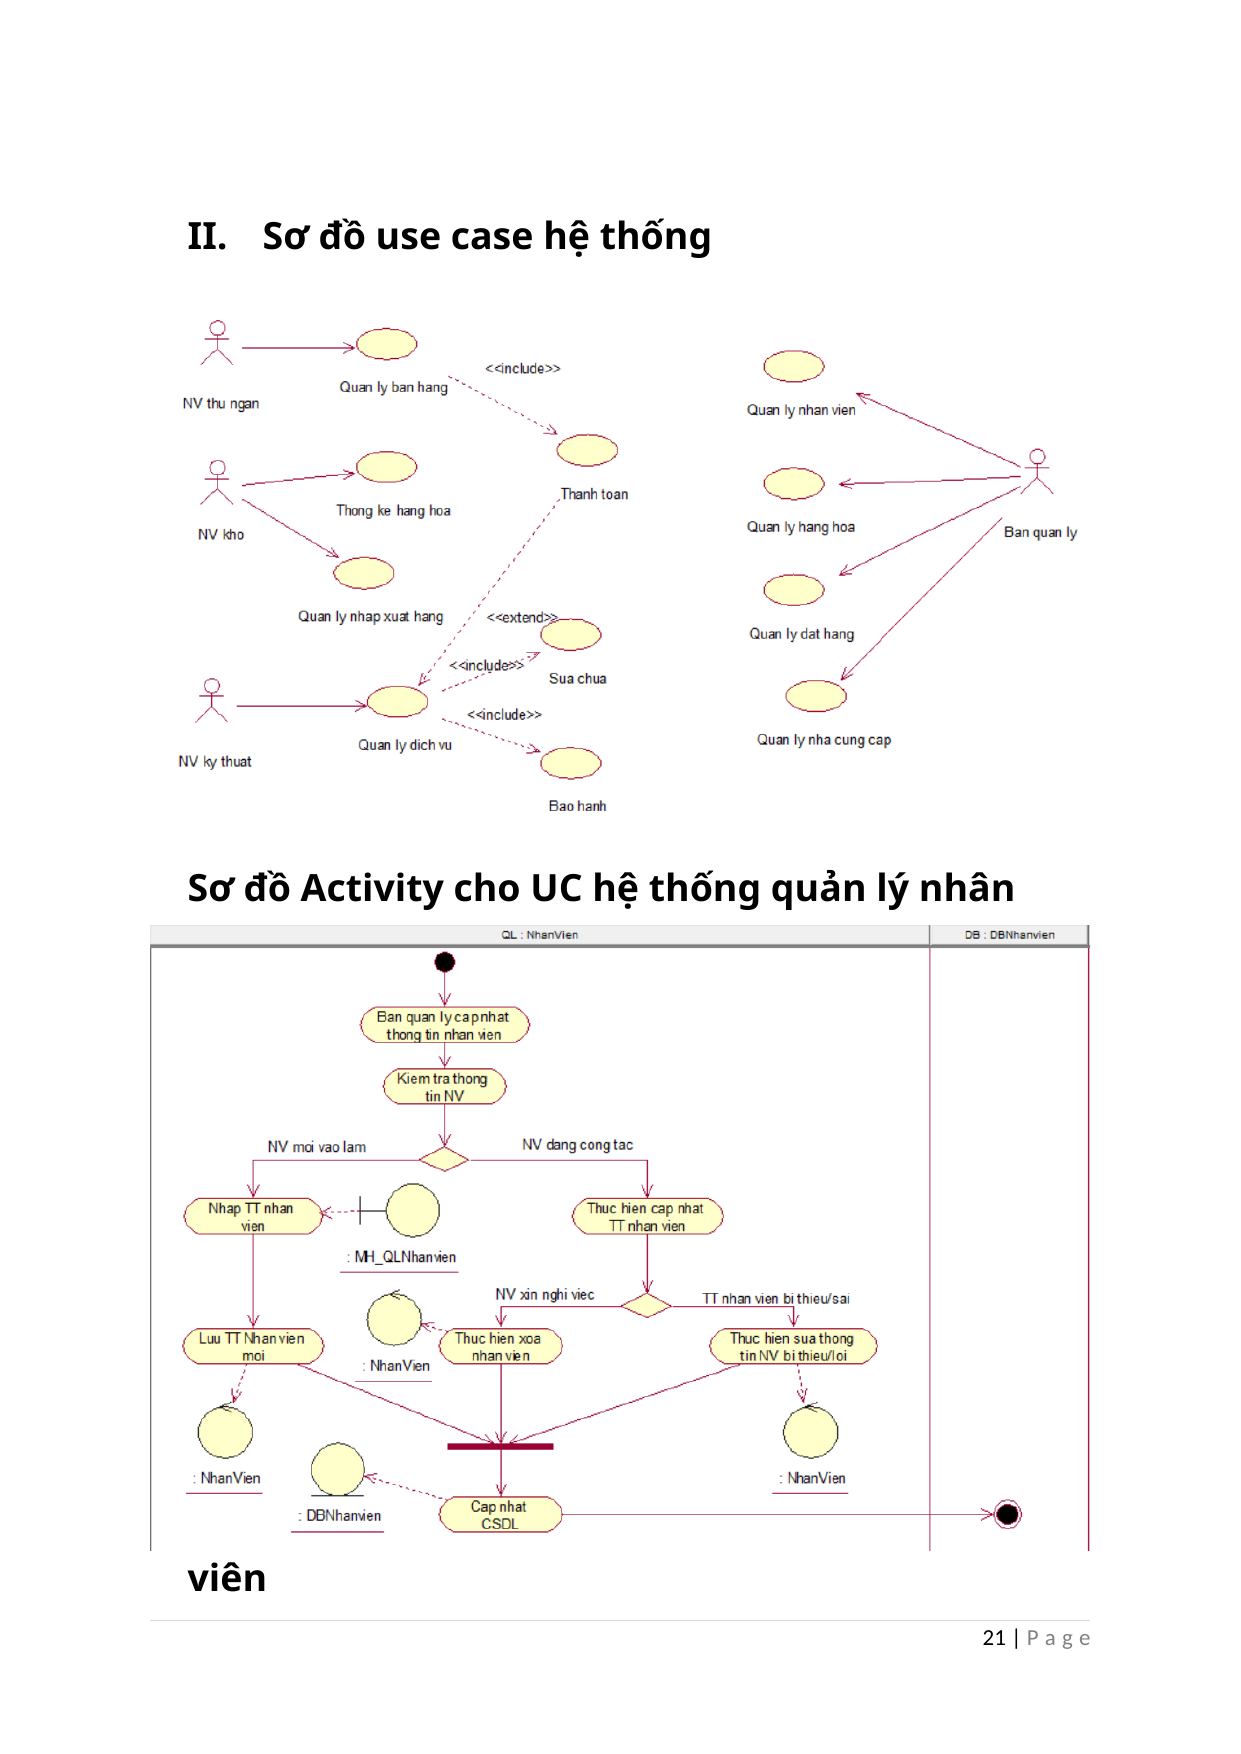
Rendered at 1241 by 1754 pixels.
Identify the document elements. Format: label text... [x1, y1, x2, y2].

subtitle Sơ đồ Activity cho UC hệ thống quản lý nhân viên [187, 862, 1090, 925]
subtitle Sơ đồ use case hệ thống [187, 209, 1090, 260]
picture [150, 289, 1091, 831]
subtitle Sơ đồ Activity cho UC hệ thống quản lý nhân viên [187, 1551, 1090, 1602]
picture [150, 925, 1091, 1551]
